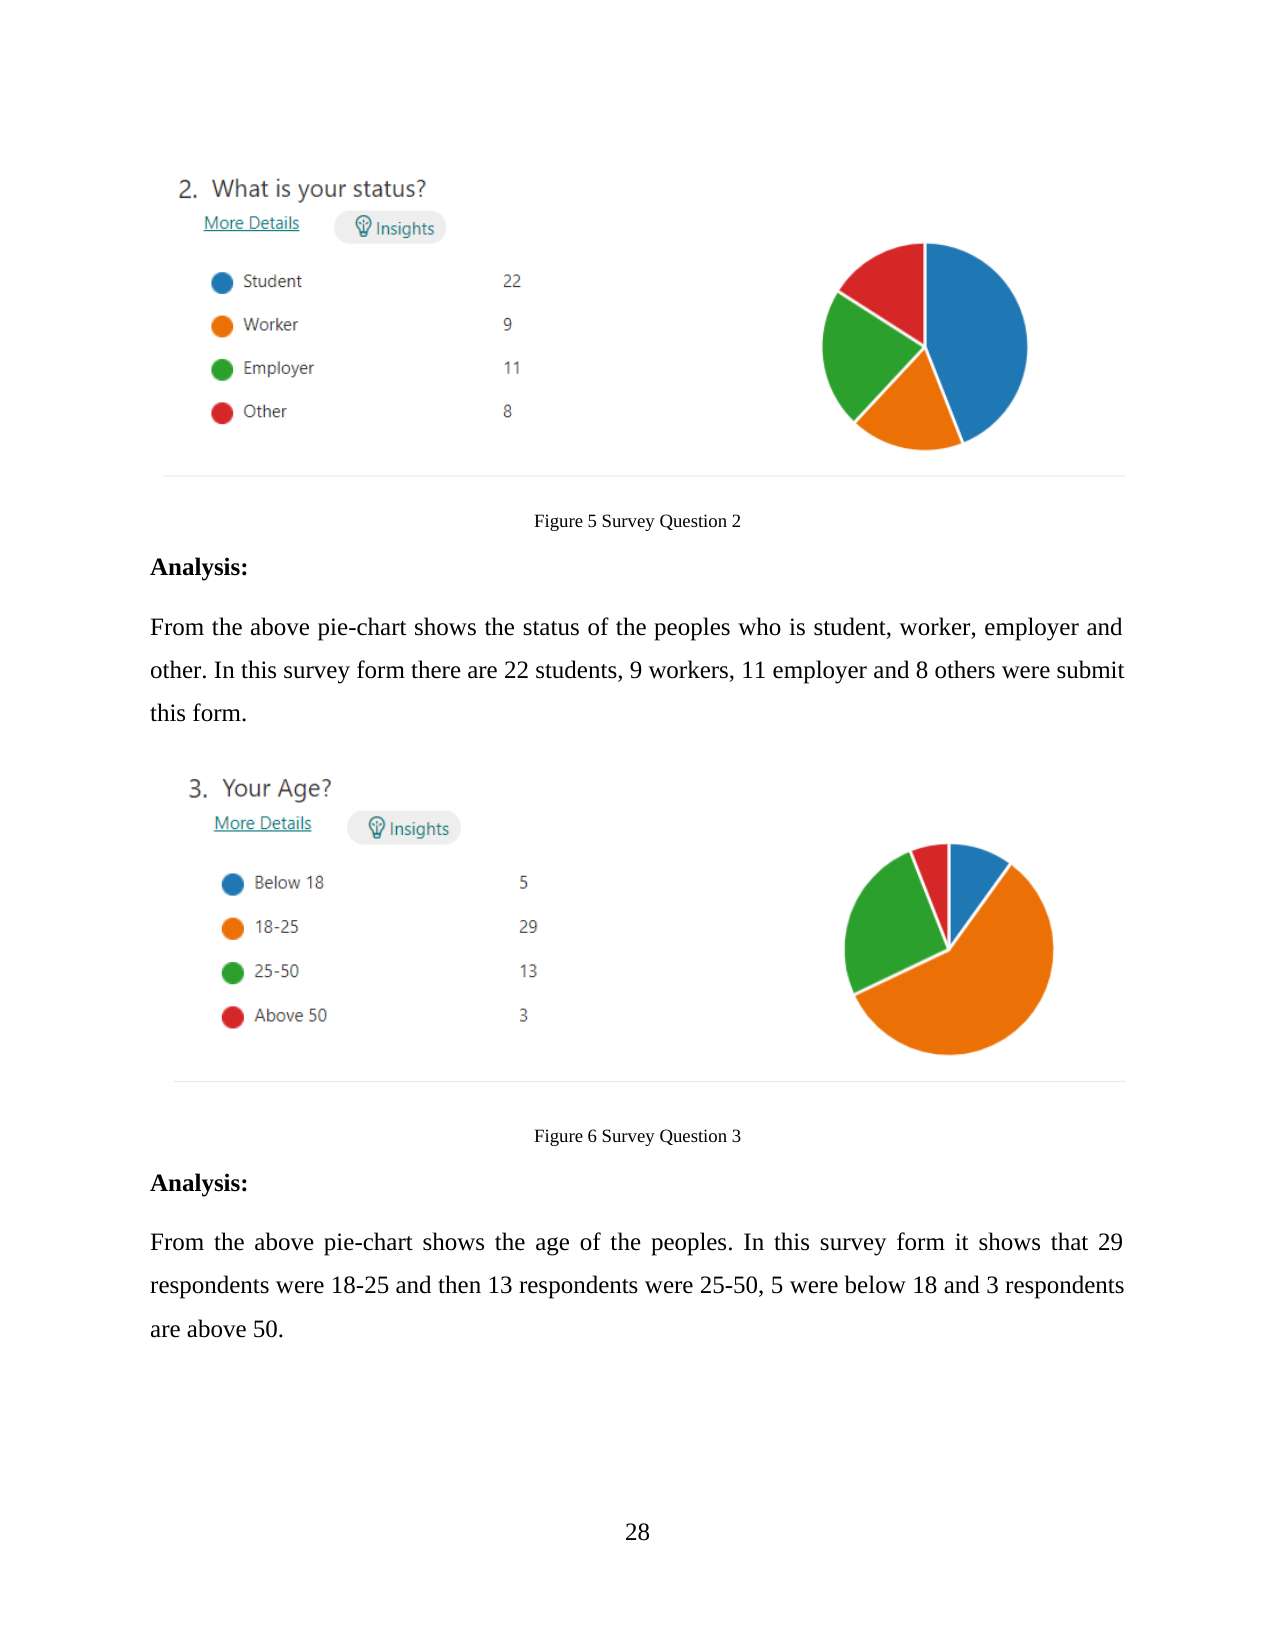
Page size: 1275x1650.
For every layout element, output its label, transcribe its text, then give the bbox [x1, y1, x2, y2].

text Analysis: [150, 552, 1125, 581]
picture [150, 150, 1125, 479]
text From the above pie-chart shows the status of the peoples who is student, worker, employer and other. In this survey form there are 22 students, 9 workers, 11 employer and 8 others were submit this form. [150, 612, 1125, 727]
text Analysis: [150, 1168, 1125, 1196]
text From the above pie-chart shows the age of the peoples. In this survey form it shows that 29 respondents were 18-25 and then 13 respondents were 25-50, 5 were below 18 and 3 respondents are above 50. [150, 1227, 1125, 1342]
text Figure 6 Survey Question 3 [150, 1125, 1125, 1147]
picture [150, 758, 1125, 1095]
text Figure 5 Survey Question 2 [150, 510, 1125, 531]
